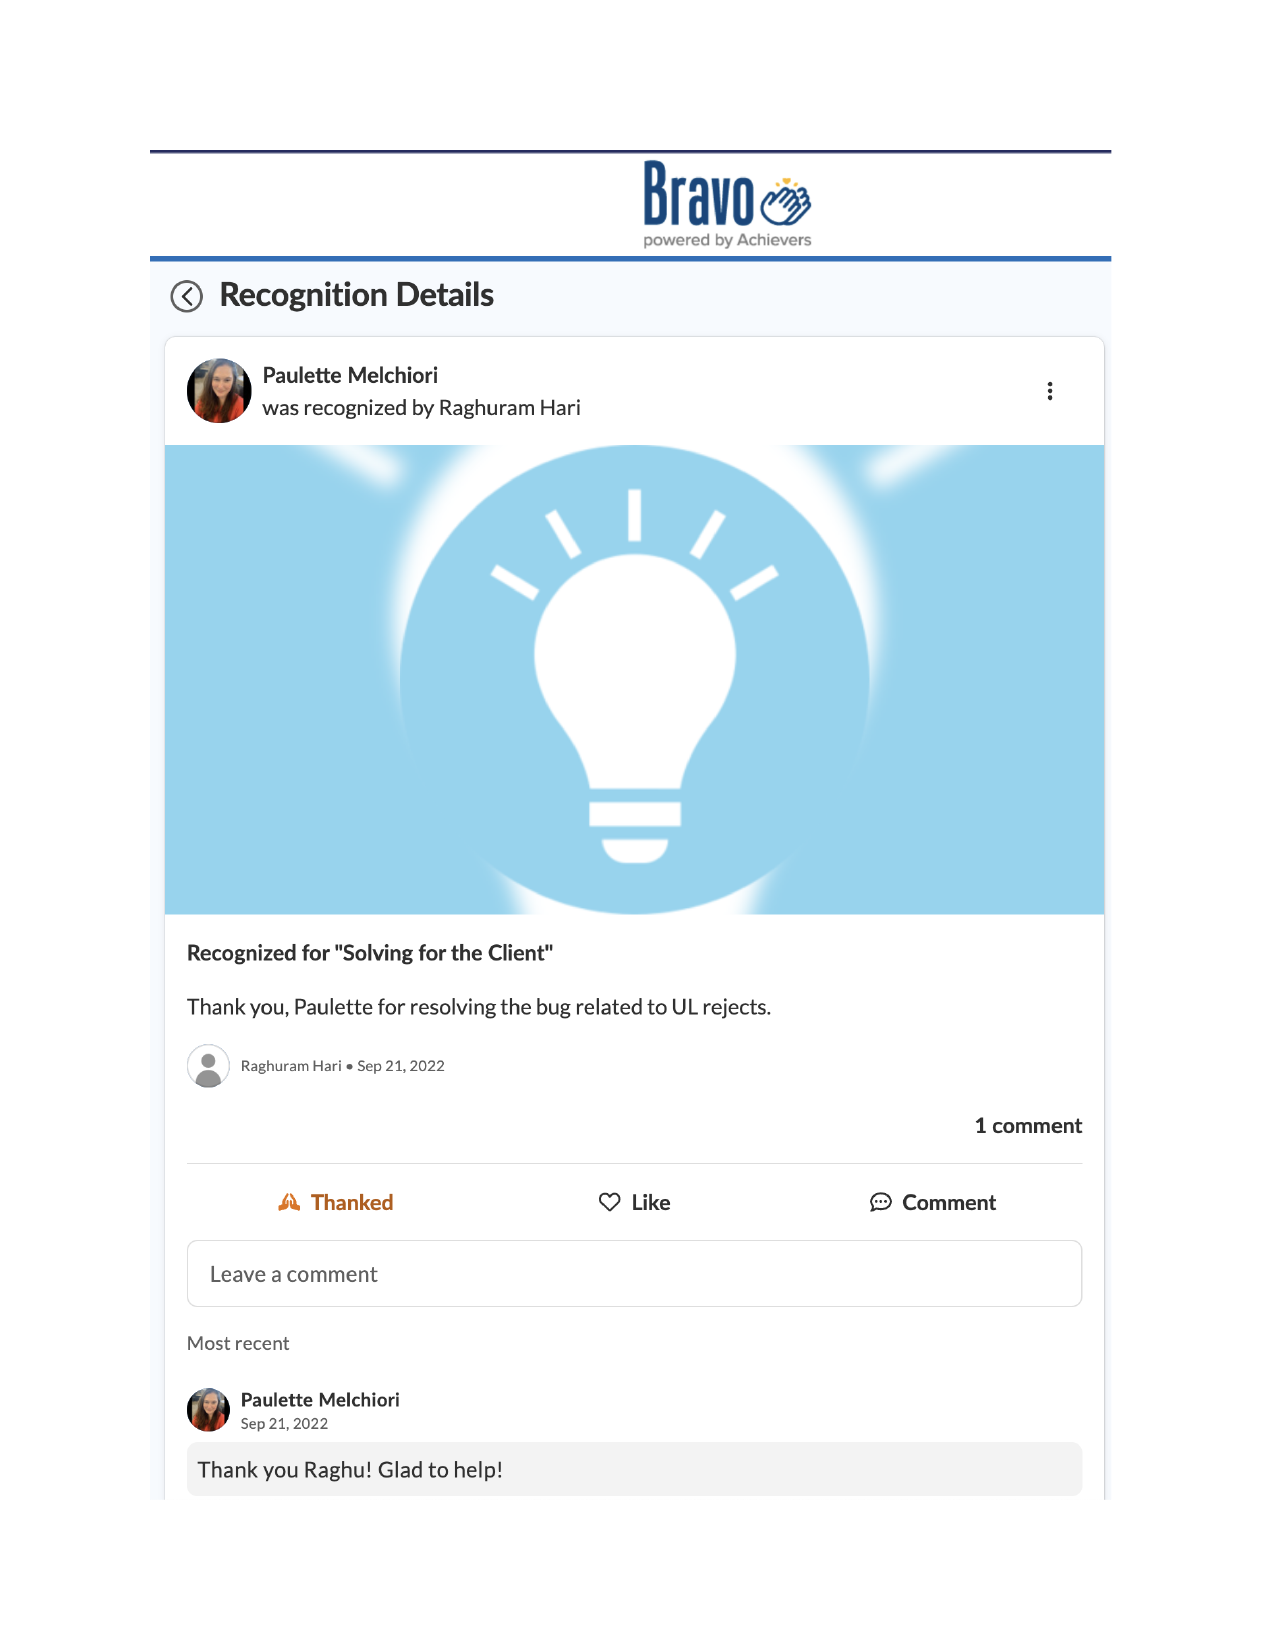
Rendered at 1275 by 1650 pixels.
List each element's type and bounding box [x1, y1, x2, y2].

picture [150, 150, 1112, 1500]
